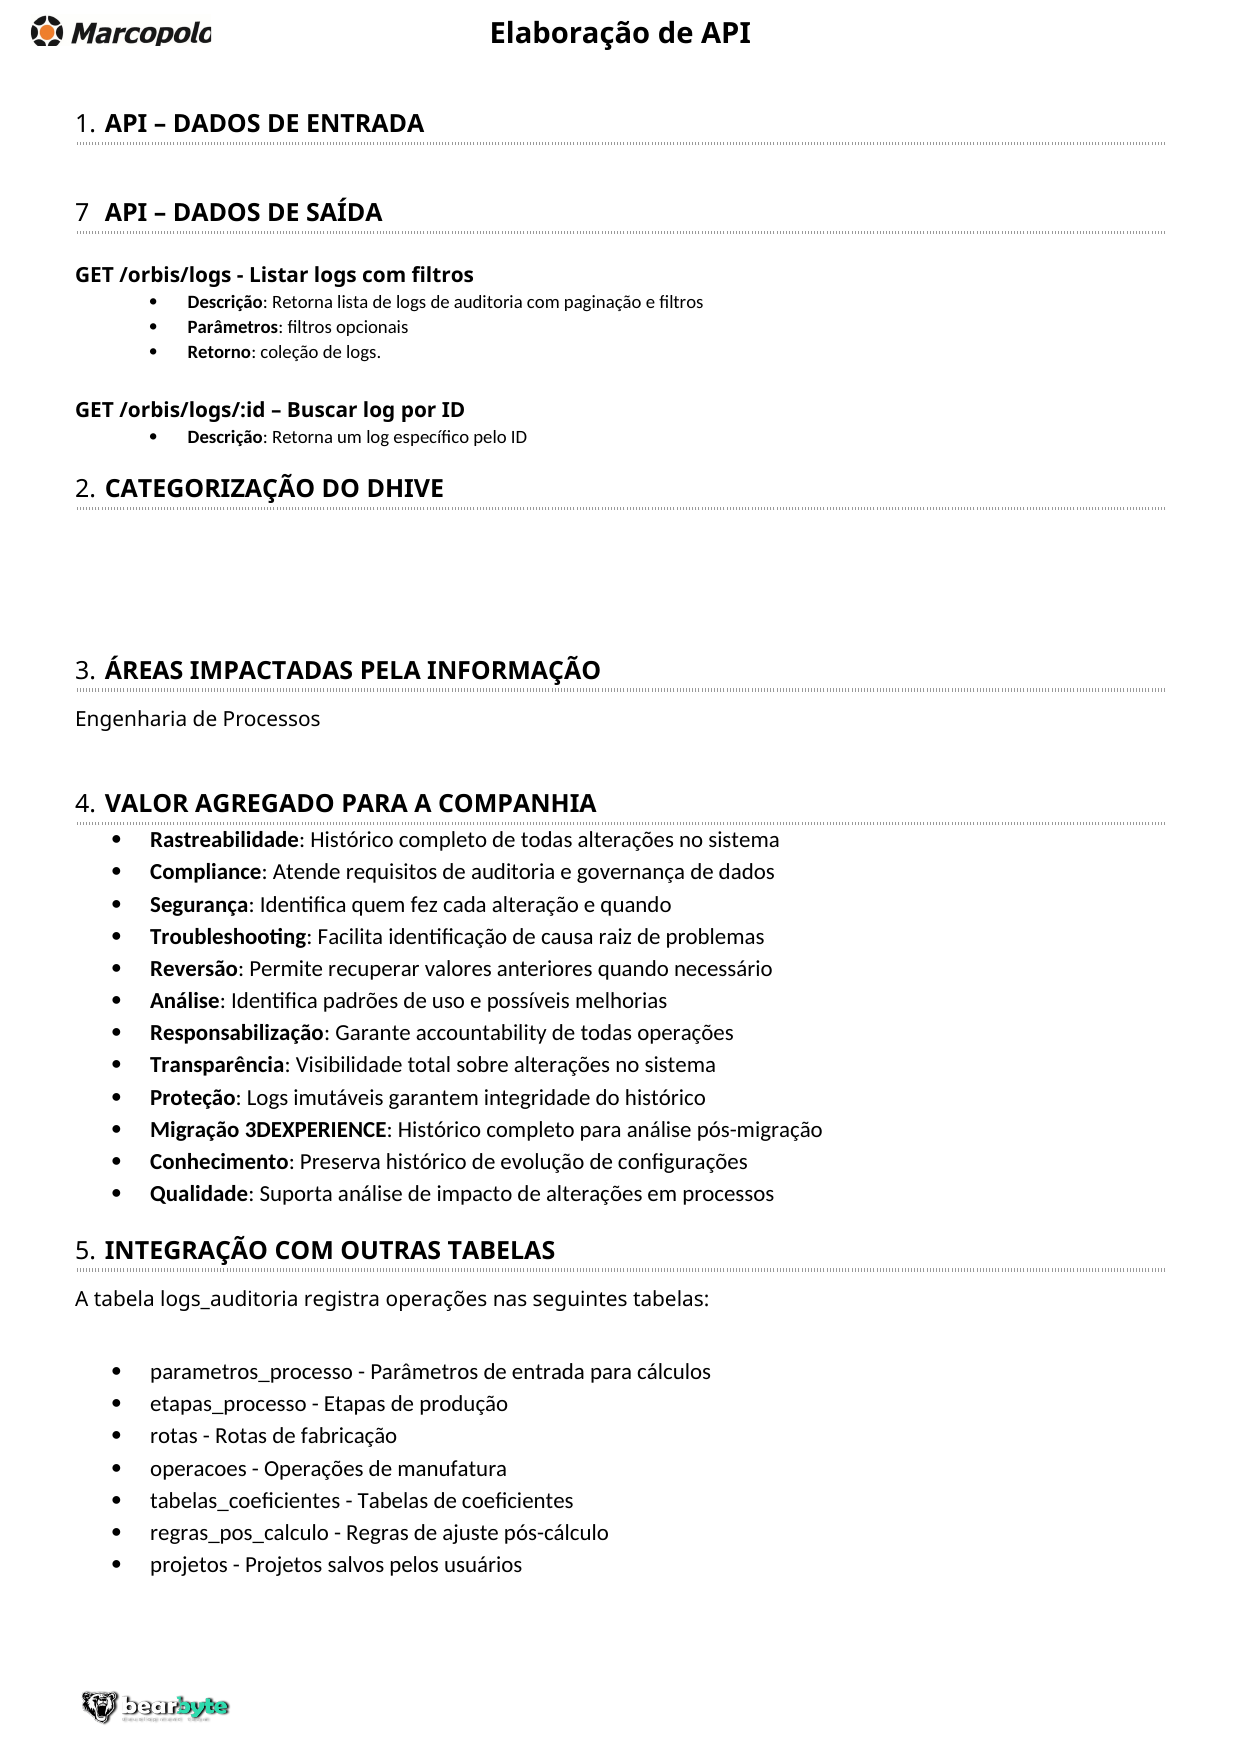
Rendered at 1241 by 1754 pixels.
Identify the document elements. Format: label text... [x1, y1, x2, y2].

subtitle ÁREAS IMPACTADAS PELA INFORMAÇÃO [75, 652, 1165, 692]
subtitle CATEGORIZAÇÃO DO DHIVE [75, 471, 1165, 510]
text A tabela logs_auditoria registra operações nas seguintes tabelas: [75, 1284, 1165, 1313]
list Retorno: coleção de logs. [150, 340, 1165, 363]
text GET /orbis/logs/:id – Buscar log por ID [75, 395, 1165, 423]
text Engenharia de Processos [75, 704, 1165, 733]
list Responsabilização: Garante accountability de todas operações [112, 1018, 1165, 1046]
list Transparência: Visibilidade total sobre alterações no sistema [112, 1051, 1165, 1079]
picture [29, 14, 211, 46]
subtitle VALOR AGREGADO PARA A COMPANHIA [75, 786, 1165, 825]
list Compliance: Atende requisitos de auditoria e governança de dados [112, 857, 1165, 886]
list projetos - Projetos salvos pelos usuários [112, 1550, 1165, 1578]
subtitle INTEGRAÇÃO COM OUTRAS TABELAS [75, 1232, 1165, 1272]
list regras_pos_calculo - Regras de ajuste pós-cálculo [112, 1518, 1165, 1546]
list Descrição: Retorna um log específico pelo ID [150, 425, 1165, 448]
list rotas - Rotas de fabricação [112, 1422, 1165, 1450]
list Qualidade: Suporta análise de impacto de alterações em processos [112, 1179, 1165, 1207]
text GET /orbis/logs - Listar logs com filtros [75, 260, 1165, 288]
list Conhecimento: Preserva histórico de evolução de configurações [112, 1147, 1165, 1175]
list tabelas_coeficientes - Tabelas de coeficientes [112, 1486, 1165, 1514]
list Parâmetros: filtros opcionais [150, 315, 1165, 338]
list etapas_processo - Etapas de produção [112, 1389, 1165, 1417]
list Proteção: Logs imutáveis garantem integridade do histórico [112, 1083, 1165, 1111]
list Descrição: Retorna lista de logs de auditoria com paginação e filtros [150, 291, 1165, 313]
list Reversão: Permite recuperar valores anteriores quando necessário [112, 954, 1165, 982]
list Troubleshooting: Facilita identificação de causa raiz de problemas [112, 922, 1165, 950]
subtitle API – DADOS DE ENTRADA [75, 106, 1165, 145]
list Migração 3DEXPERIENCE: Histórico completo para análise pós-migração [112, 1115, 1165, 1143]
list Análise: Identifica padrões de uso e possíveis melhorias [112, 986, 1165, 1014]
list Rastreabilidade: Histórico completo de todas alterações no sistema [112, 825, 1165, 853]
list Segurança: Identifica quem fez cada alteração e quando [112, 890, 1165, 918]
list parametros_processo - Parâmetros de entrada para cálculos [112, 1357, 1165, 1385]
subtitle API – DADOS DE SAÍDA [75, 195, 1165, 234]
list operacoes - Operações de manufatura [112, 1454, 1165, 1482]
